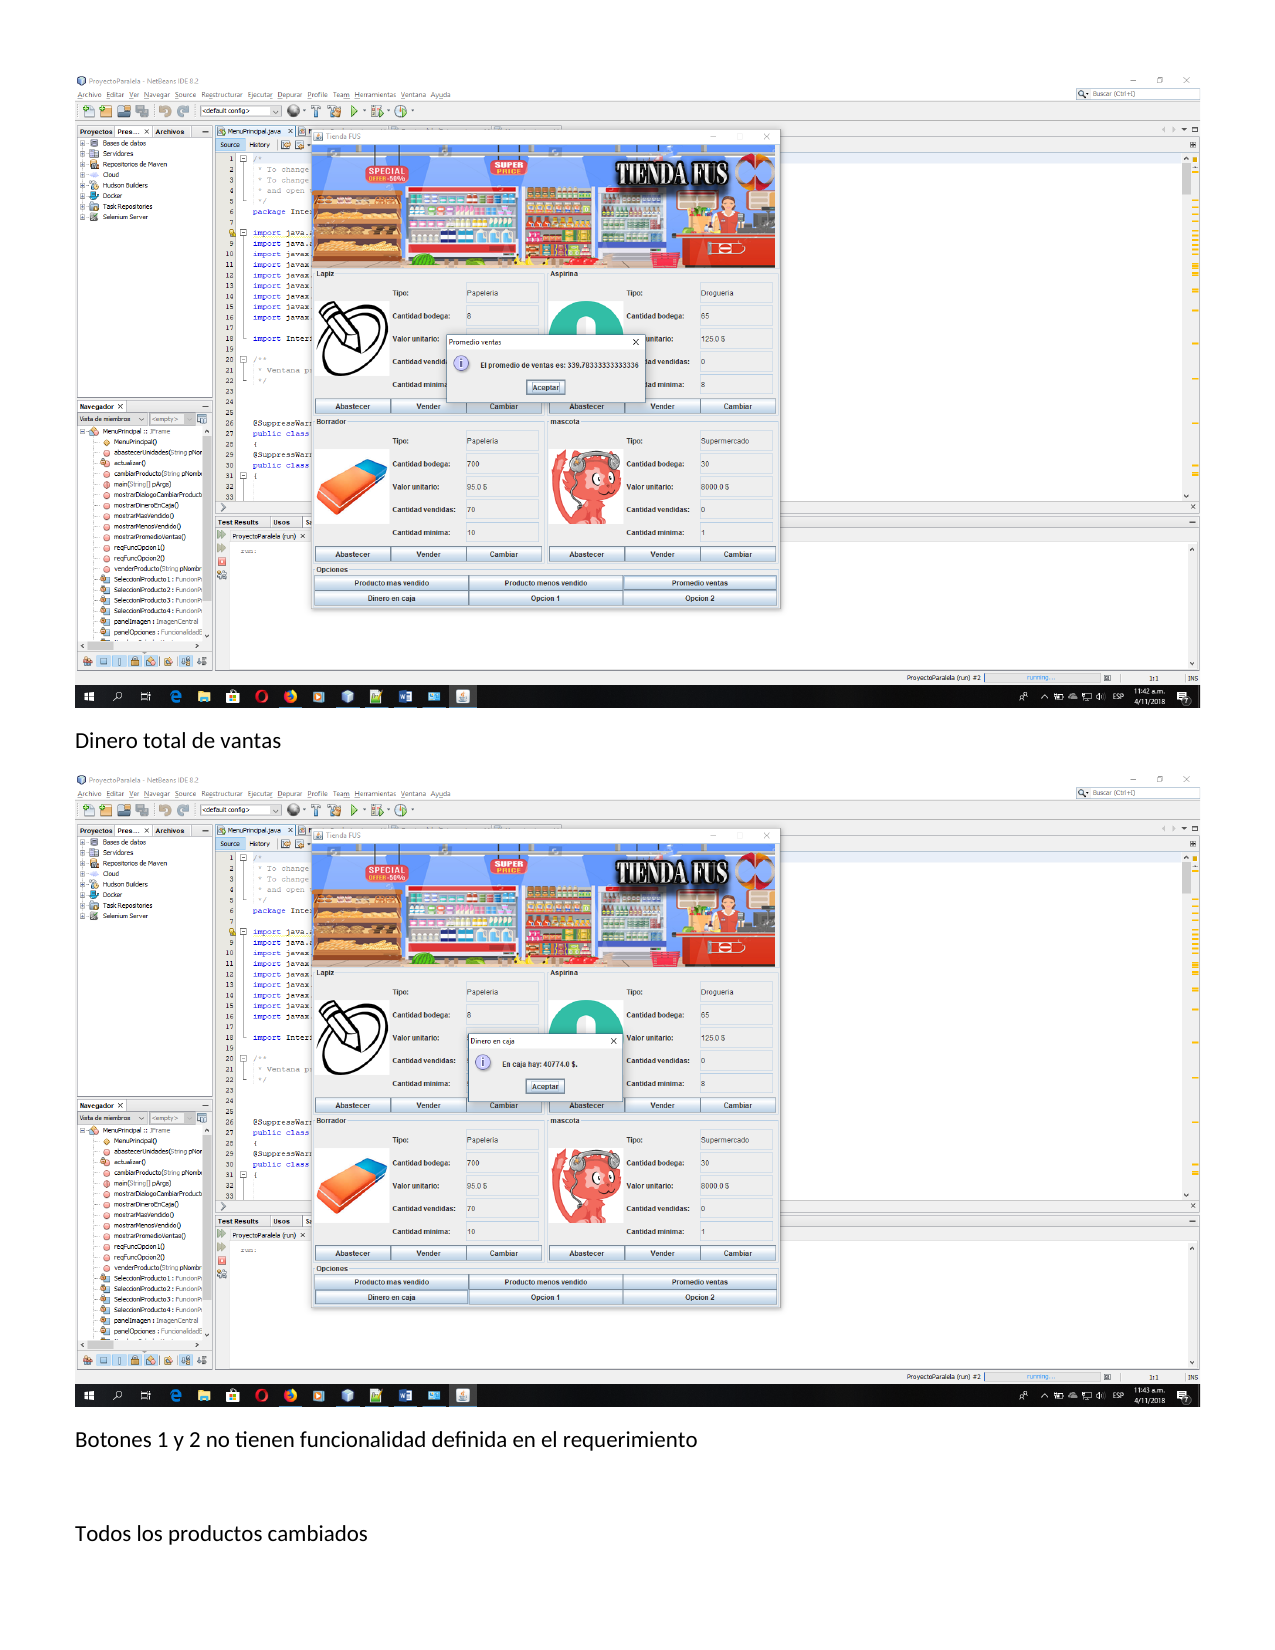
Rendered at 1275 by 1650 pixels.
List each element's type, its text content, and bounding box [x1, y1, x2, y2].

picture [75, 75, 1200, 708]
text Dinero total de vantas [75, 727, 1200, 755]
picture [75, 773, 1200, 1407]
text Botones 1 y 2 no tienen funcionalidad definida en el requerimiento [75, 1425, 1200, 1453]
text Todos los productos cambiados [75, 1519, 1200, 1547]
